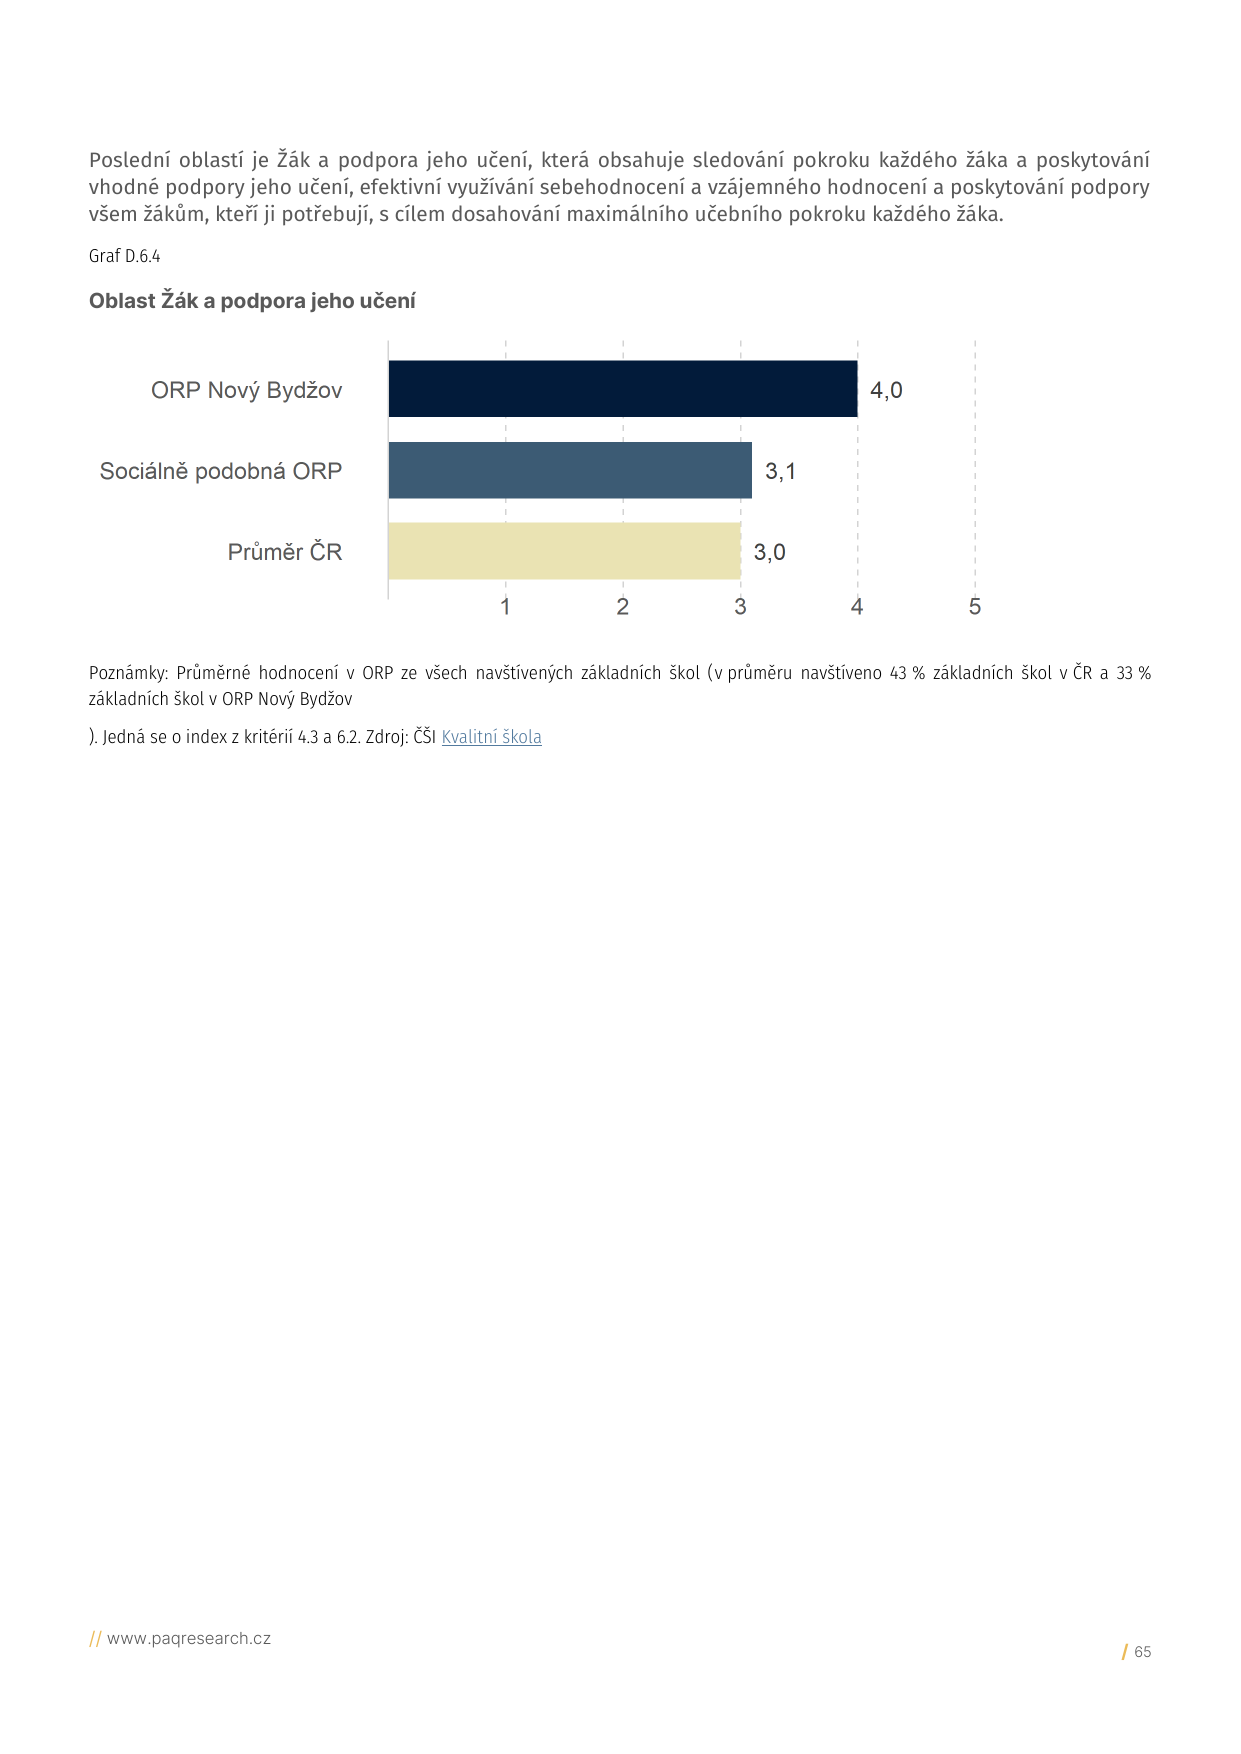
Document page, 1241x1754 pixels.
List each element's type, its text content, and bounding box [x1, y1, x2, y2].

text Poznámky: Průměrné hodnocení v ORP ze všech navštívených základních škol (v průměru navštíveno 43 % základních škol v ČR a 33 % základních škol v ORP Nový Bydžov [89, 662, 1152, 710]
text Poslední oblastí je Žák a podpora jeho učení, která obsahuje sledování pokroku každého žáka a poskytování vhodné podpory jeho učení, efektivní využívání sebehodnocení a vzájemného hodnocení a poskytování podpory všem žákům, kteří ji potřebují, s cílem dosahování maximálního učebního pokroku každého žáka. [89, 148, 1152, 227]
text Graf D.6.4 [89, 245, 1152, 268]
text Oblast Žák a podpora jeho učení [89, 284, 1152, 314]
text ). Jedná se o index z kritérií 4.3 a 6.2. Zdroj: ČŠI Kvalitní škola [89, 726, 1152, 749]
picture [88, 313, 1139, 646]
